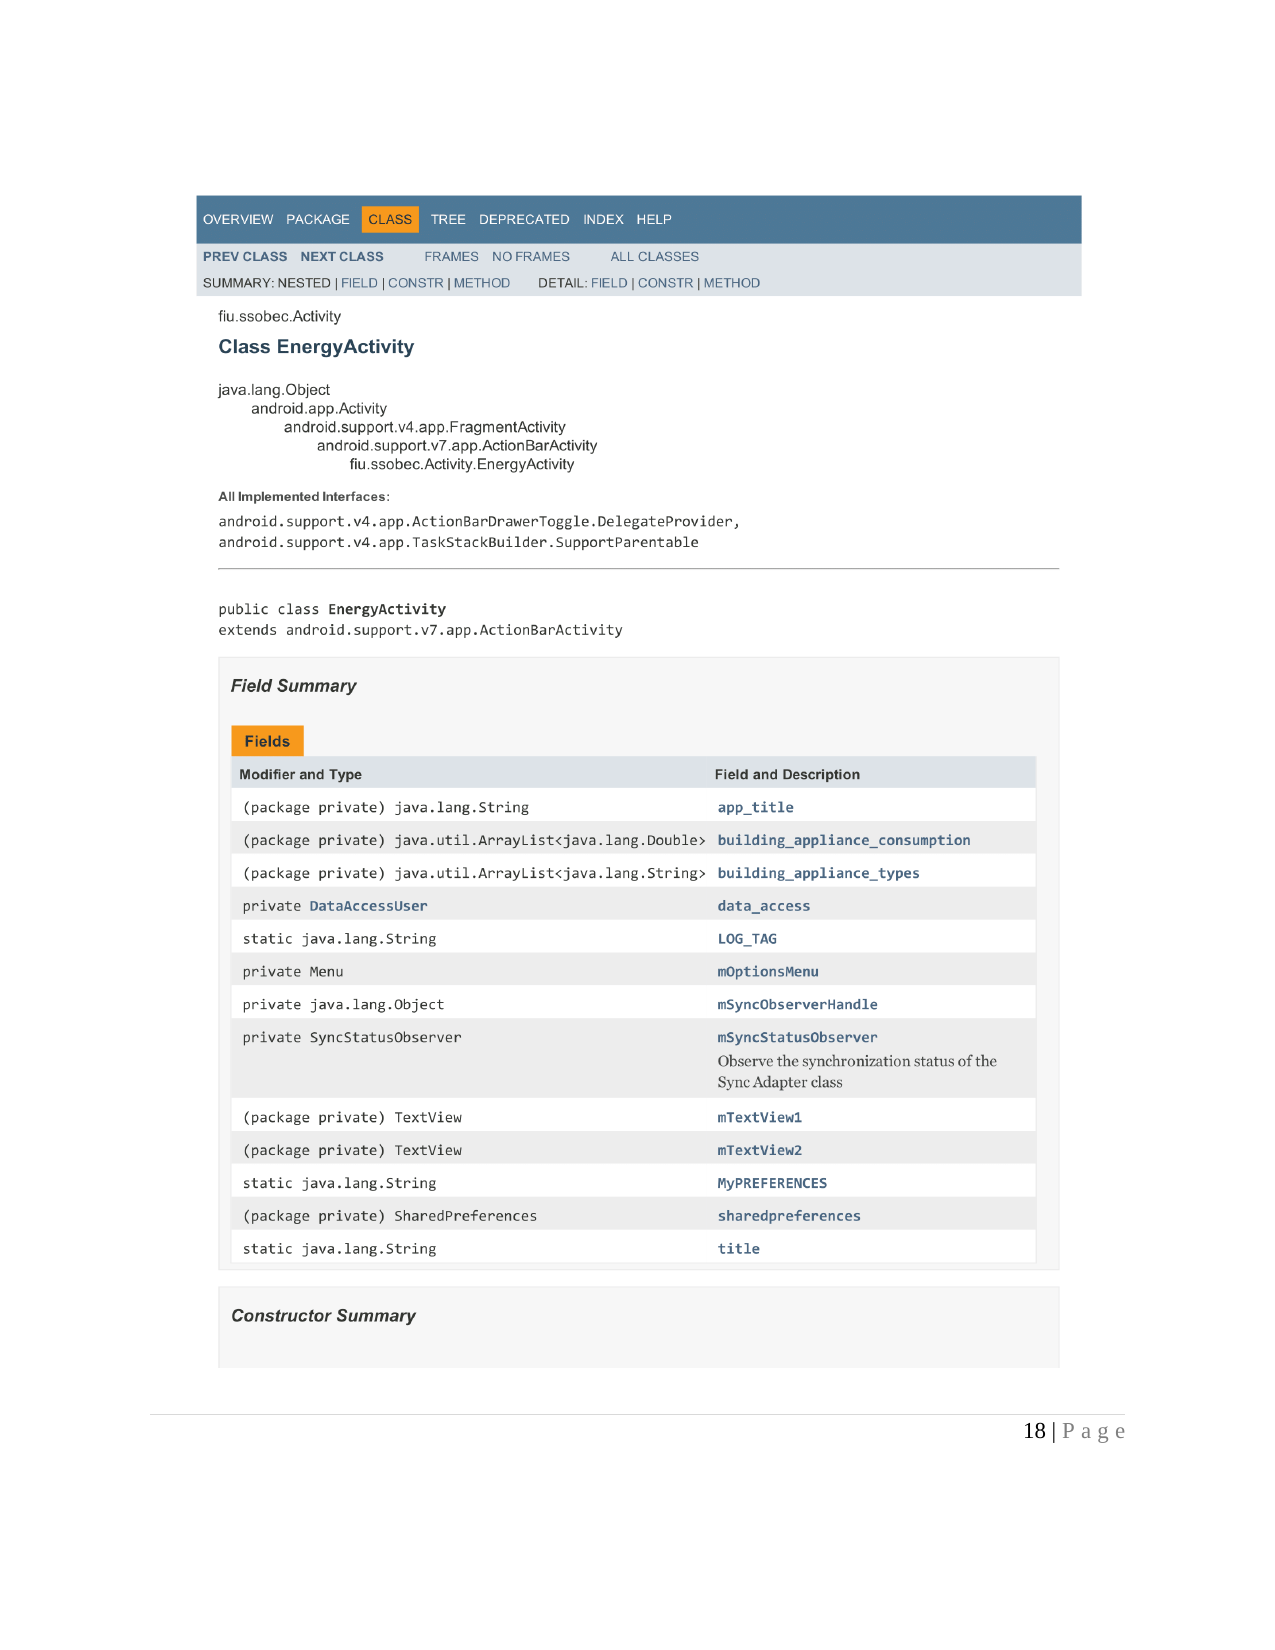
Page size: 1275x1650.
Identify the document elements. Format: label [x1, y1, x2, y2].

picture [150, 150, 1125, 1412]
